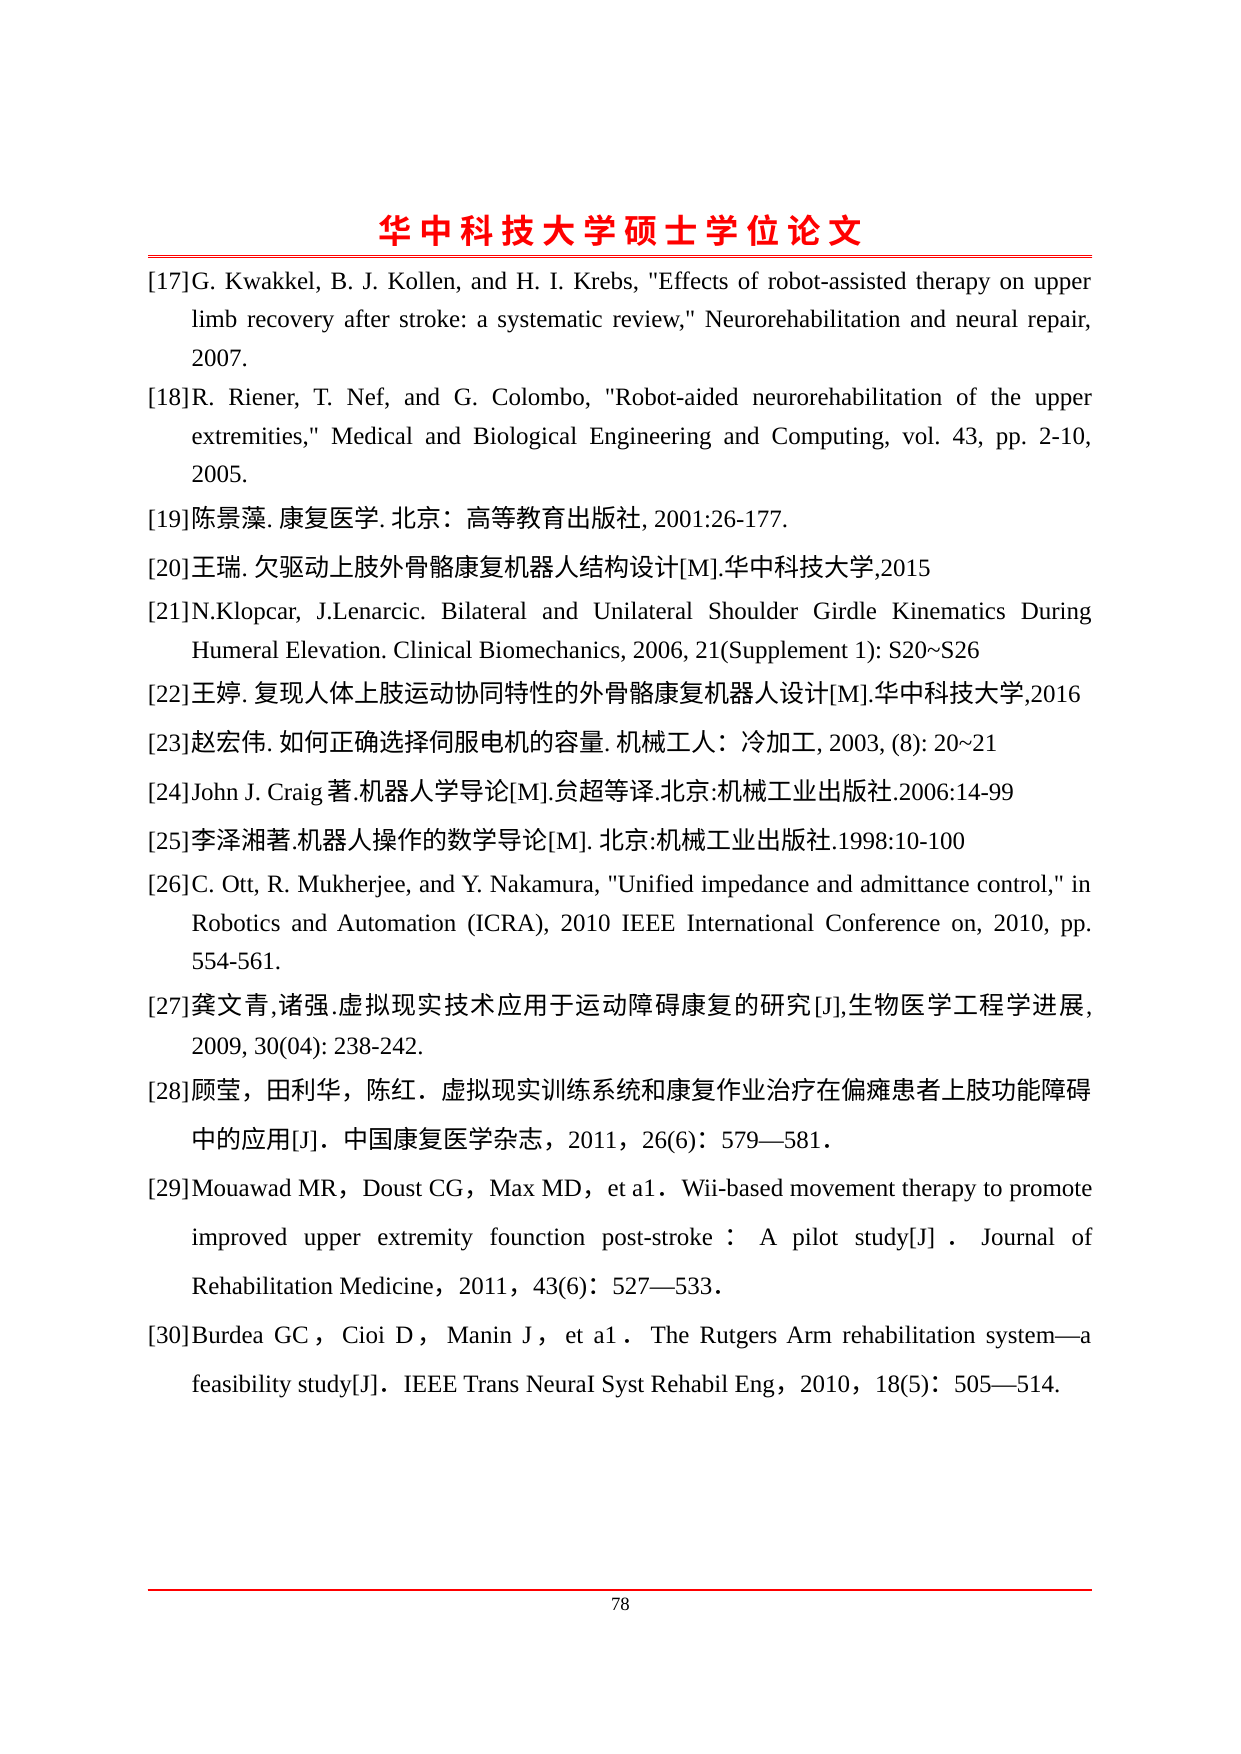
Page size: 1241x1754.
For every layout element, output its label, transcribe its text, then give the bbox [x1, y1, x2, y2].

list 李泽湘著.机器人操作的数学导论[M]. 北京:机械工业出版社.1998:10-100 [148, 820, 1092, 856]
list 顾莹，田利华，陈红．虚拟现实训练系统和康复作业治疗在偏瘫患者上肢功能障碍中的应用[J]．中国康复医学杂志，2011，26(6)：579—581． [148, 1070, 1092, 1155]
list R. Riener, T. Nef, and G. Colombo, "Robot-aided neurorehabilitation of the upper extremities," Medical and Biological Engineering and Computing, vol. 43, pp. 2-10, 2005. [148, 382, 1092, 488]
list Burdea GC，Cioi D，Manin J，et a1．The Rutgers Arm rehabilitation system—a feasibility study[J]．IEEE Trans NeuraI Syst Rehabil Eng，2010，18(5)：505—514. [148, 1314, 1092, 1399]
list N.Klopcar, J.Lenarcic. Bilateral and Unilateral Shoulder Girdle Kinematics During Humeral Elevation. Clinical Biomechanics, 2006, 21(Supplement 1): S20~S26 [148, 596, 1092, 663]
list Mouawad MR，Doust CG，Max MD，et a1．Wii-based movement therapy to promote improved upper extremity founction post-stroke：A pilot study[J]．Journal of Rehabilitation Medicine，2011，43(6)：527—533． [148, 1168, 1092, 1302]
list 陈景藻. 康复医学. 北京：高等教育出版社, 2001:26-177. [148, 498, 1092, 534]
list John J. Craig著.机器人学导论[M].贠超等译.北京:机械工业出版社.2006:14-99 [148, 771, 1092, 807]
list 龚文青,诸强.虚拟现实技术应用于运动障碍康复的研究[J],生物医学工程学进展, 2009, 30(04): 238-242. [148, 985, 1092, 1060]
list 王婷. 复现人体上肢运动协同特性的外骨骼康复机器人设计[M].华中科技大学,2016 [148, 673, 1092, 710]
list 王瑞. 欠驱动上肢外骨骼康复机器人结构设计[M].华中科技大学,2015 [148, 547, 1092, 583]
list C. Ott, R. Mukherjee, and Y. Nakamura, "Unified impedance and admittance control," in Robotics and Automation (ICRA), 2010 IEEE International Conference on, 2010, pp. 554-561. [148, 869, 1092, 975]
list G. Kwakkel, B. J. Kollen, and H. I. Krebs, "Effects of robot-assisted therapy on upper limb recovery after stroke: a systematic review," Neurorehabilitation and neural repair, 2007. [148, 266, 1092, 372]
list 赵宏伟. 如何正确选择伺服电机的容量. 机械工人：冷加工, 2003, (8): 20~21 [148, 722, 1092, 759]
